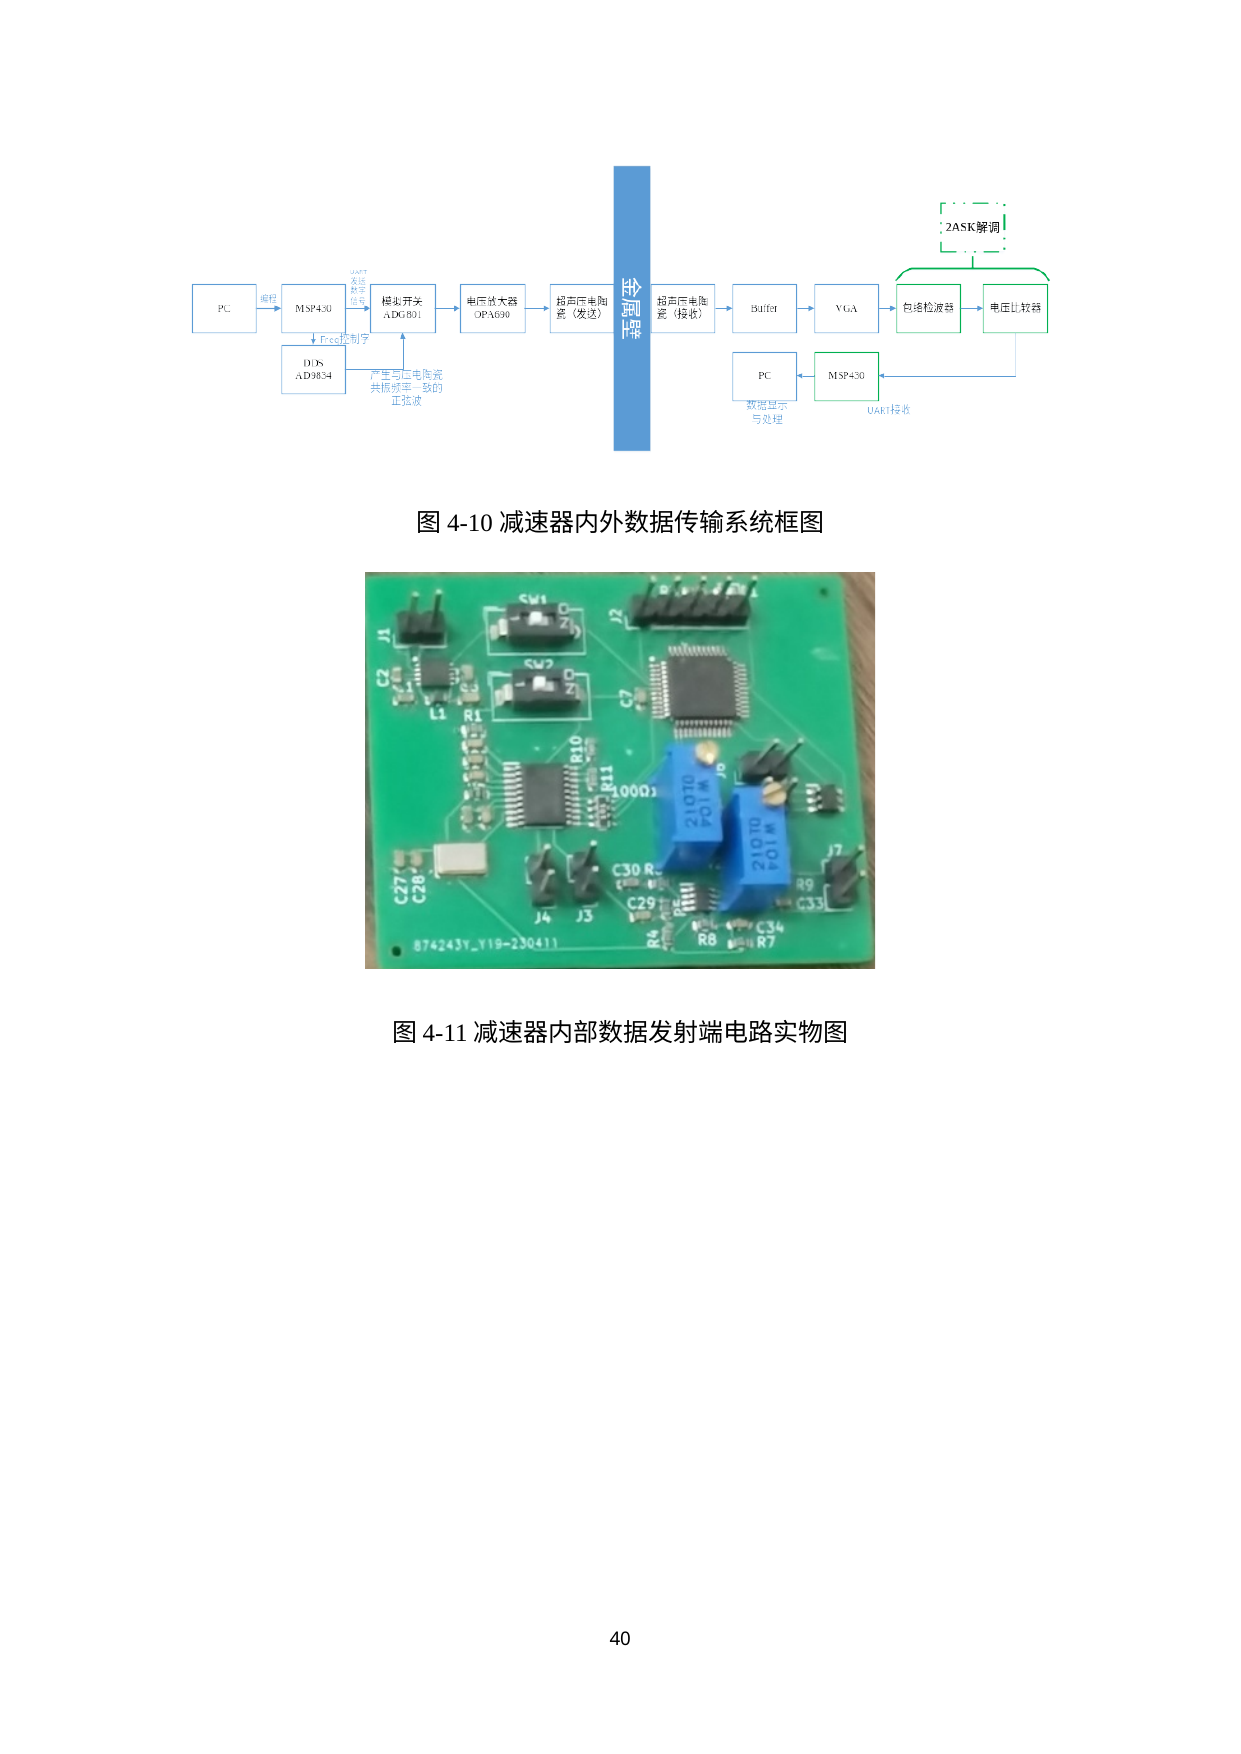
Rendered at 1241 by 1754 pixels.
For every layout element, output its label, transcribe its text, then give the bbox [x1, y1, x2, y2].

text 图 4-10 减速器内外数据传输系统框图 [187, 486, 1053, 554]
picture [365, 572, 876, 969]
text 图 4-11 减速器内部数据发射端电路实物图 [187, 997, 1053, 1065]
